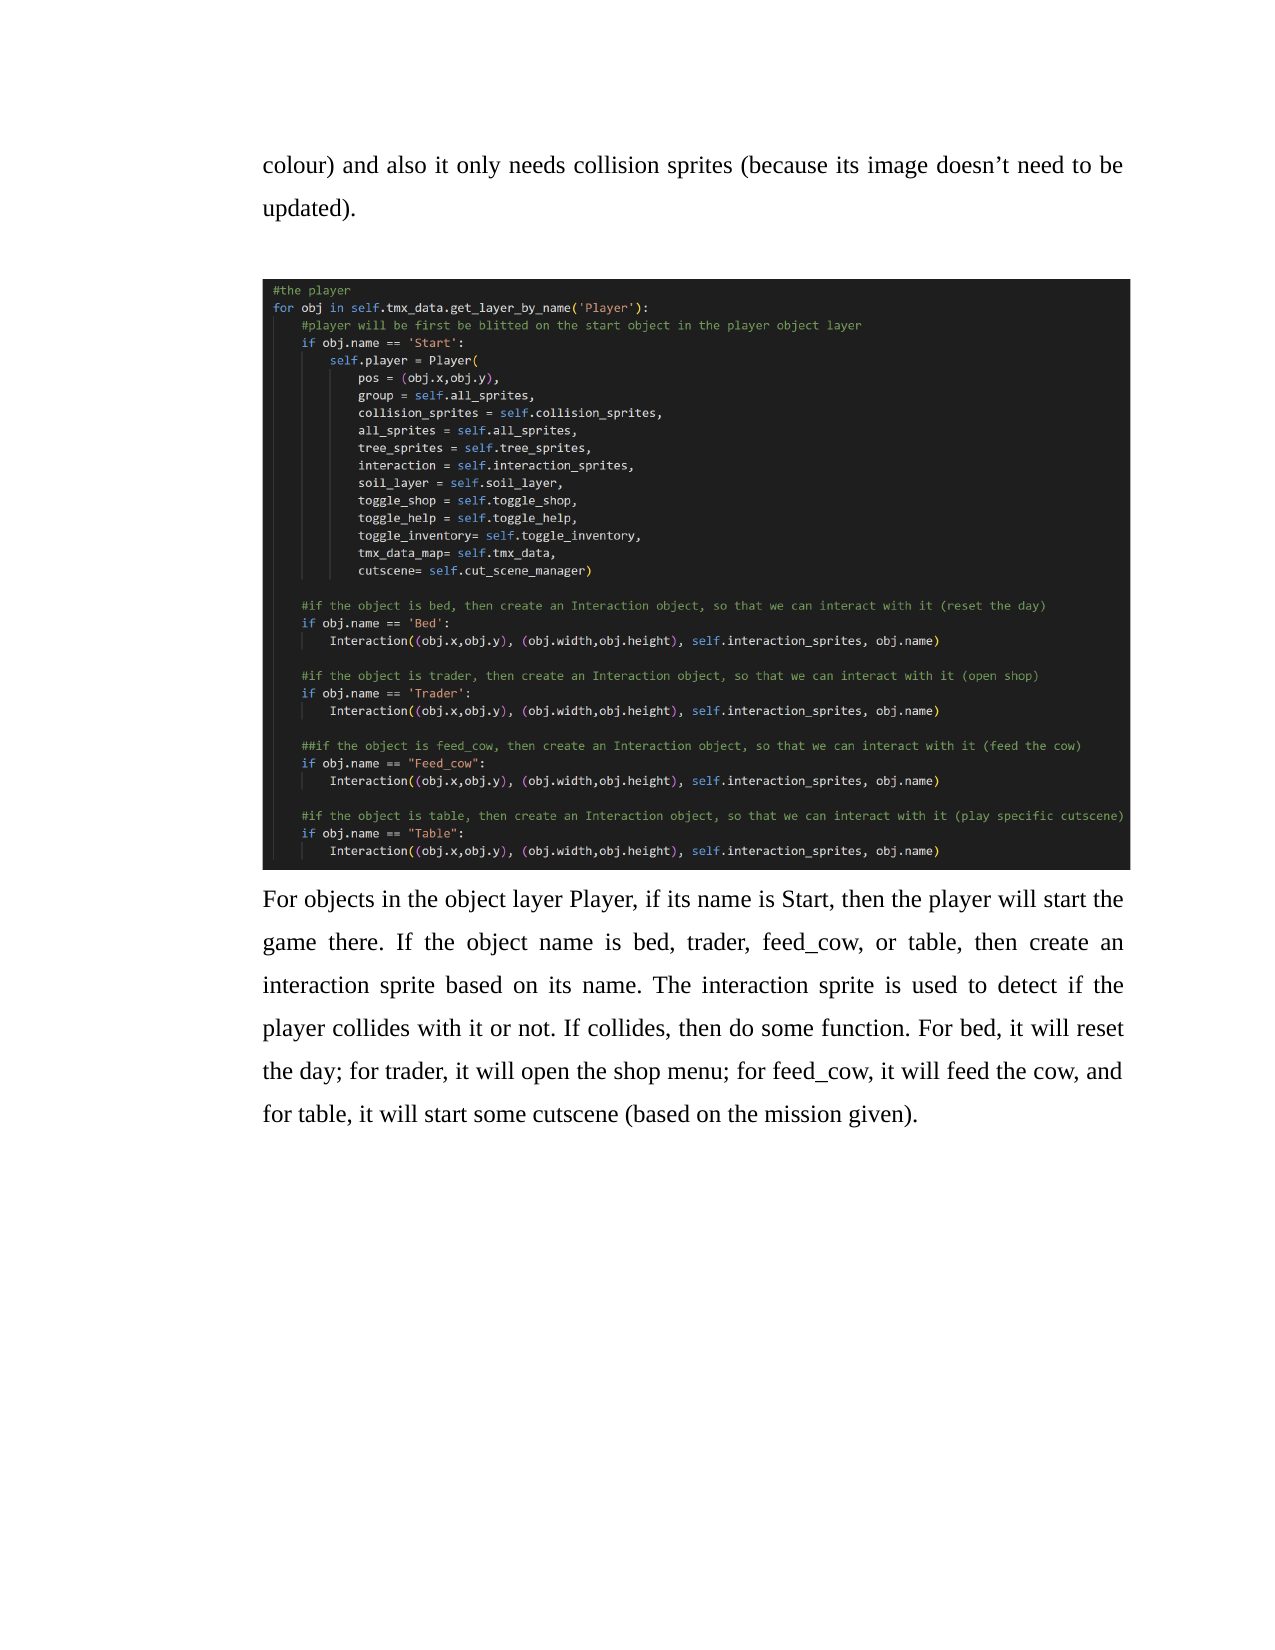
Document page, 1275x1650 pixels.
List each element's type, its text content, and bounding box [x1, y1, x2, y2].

list For objects in the object layer Player, if its name is Start, then the player will start the game there. If the object name is bed, trader, feed_cow, or table, then create an interaction sprite based on its name. The interaction sprite is used to detect if the player collides with it or not. If collides, then do some function. For bed, it will reset the day; for trader, it will open the shop menu; for feed_cow, it will feed the cow, and for table, it will start some cutscene (based on the mission given). [262, 884, 1125, 1128]
picture [262, 279, 1131, 870]
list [262, 150, 1125, 222]
